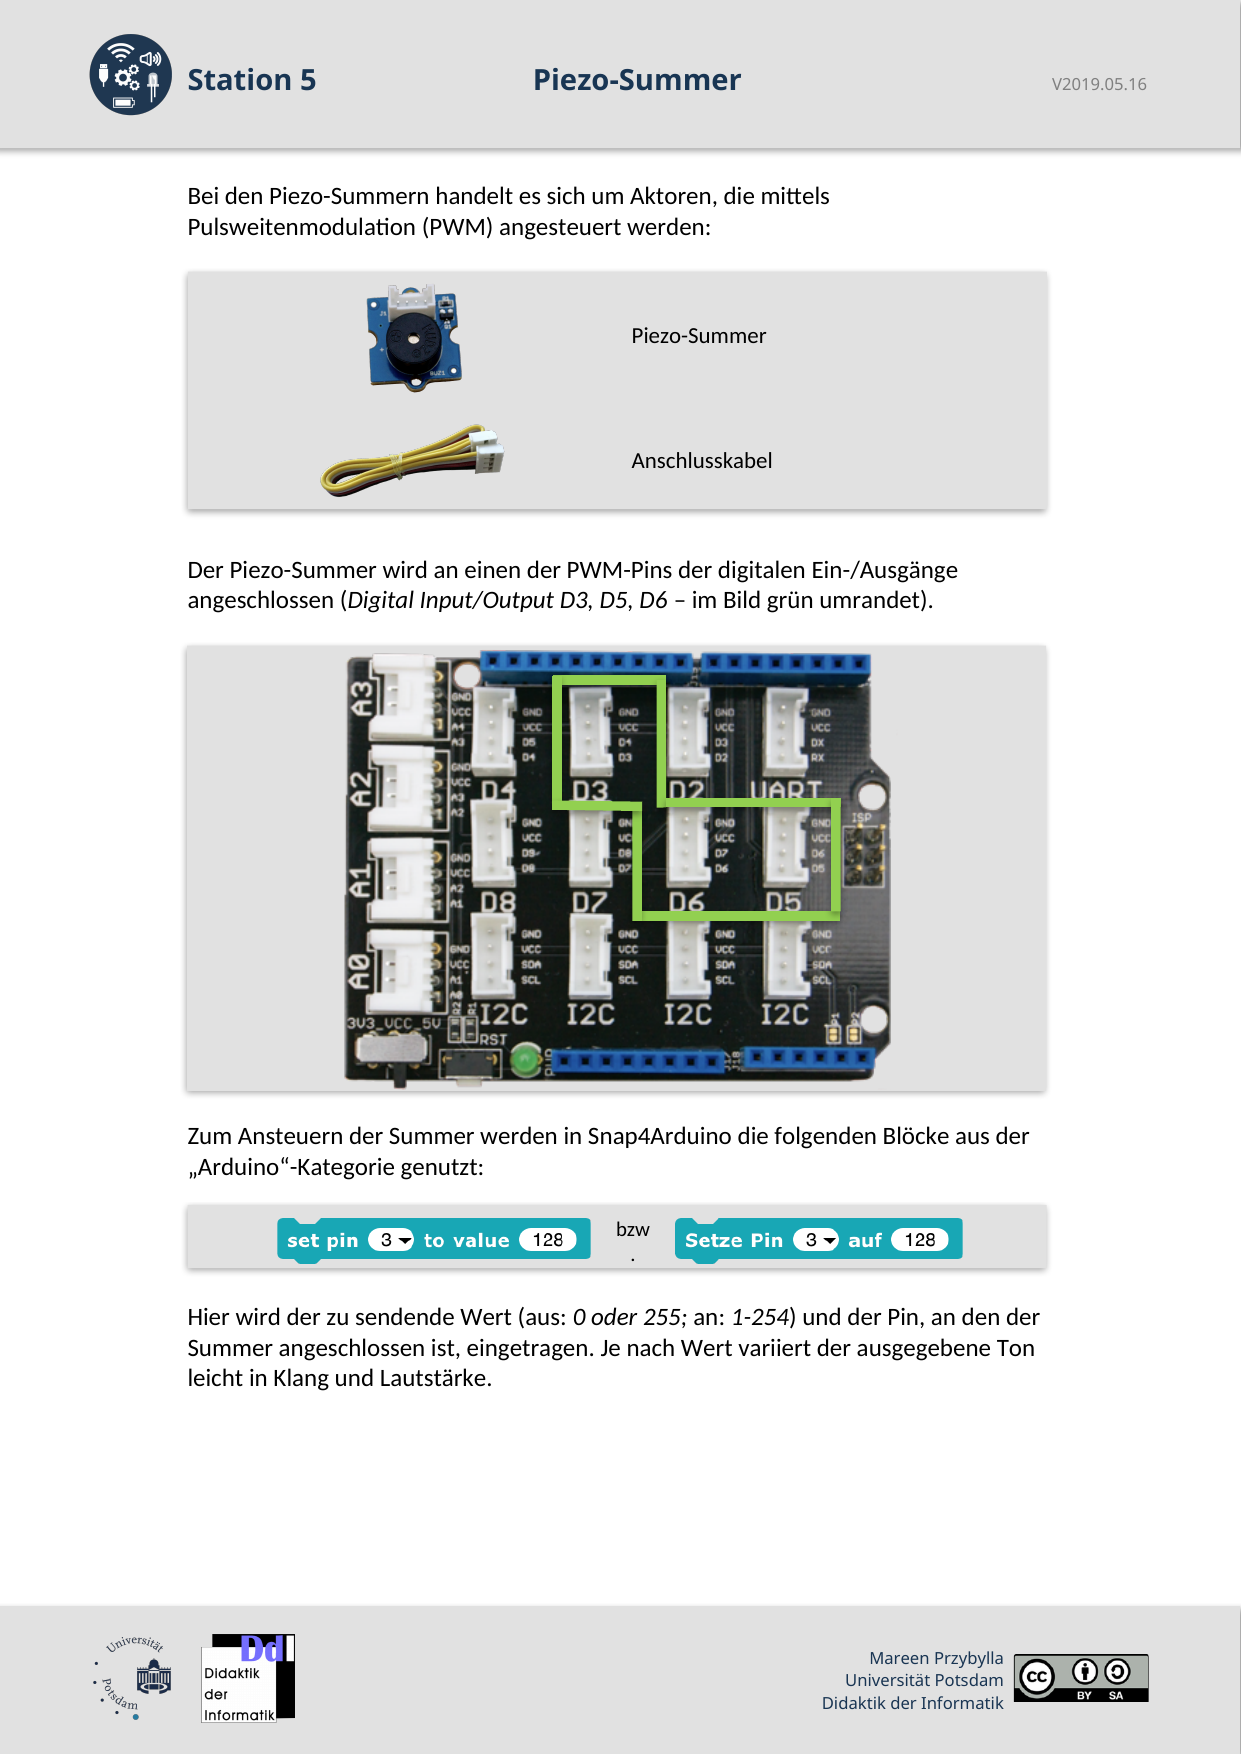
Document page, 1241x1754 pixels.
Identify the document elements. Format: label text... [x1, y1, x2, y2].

picture [87, 30, 175, 119]
picture [342, 645, 898, 1090]
picture [201, 1634, 295, 1723]
text Bei den Piezo-Summern handelt es sich um Aktoren, die mittels Pulsweitenmodulation (PWM) angesteuert werden: [187, 181, 1053, 242]
text Der Piezo-Summer wird an einen der PWM-Pins der digitalen Ein-/Ausgänge angeschlossen (Digital Input/Output D3, D5, D6 – im Bild grün umrandet). [187, 554, 1053, 615]
text Hier wird der zu sendende Wert (aus: 0 oder 255; an: 1-254) und der Pin, an den der Summer angeschlossen ist, eingetragen. Je nach Wert variiert der ausgegebene Ton leicht in Klang und Lautstärke. [187, 1301, 1053, 1393]
picture [89, 1634, 175, 1723]
table_header [266, 1212, 602, 1271]
picture [357, 275, 470, 394]
table_header bzw. [602, 1212, 664, 1271]
picture [1013, 1654, 1149, 1702]
table_cell [207, 398, 620, 523]
text Zum Ansteuern der Summer werden in Snap4Arduino die folgenden Blöcke aus der „Arduino“-Kategorie genutzt: [187, 1120, 1053, 1181]
picture [312, 418, 515, 503]
picture [675, 1218, 963, 1264]
table_header Piezo-Summer [620, 272, 1033, 398]
table_header [664, 1212, 974, 1271]
table_header [207, 272, 620, 398]
picture [277, 1218, 591, 1264]
table_cell Anschlusskabel [620, 398, 1033, 523]
